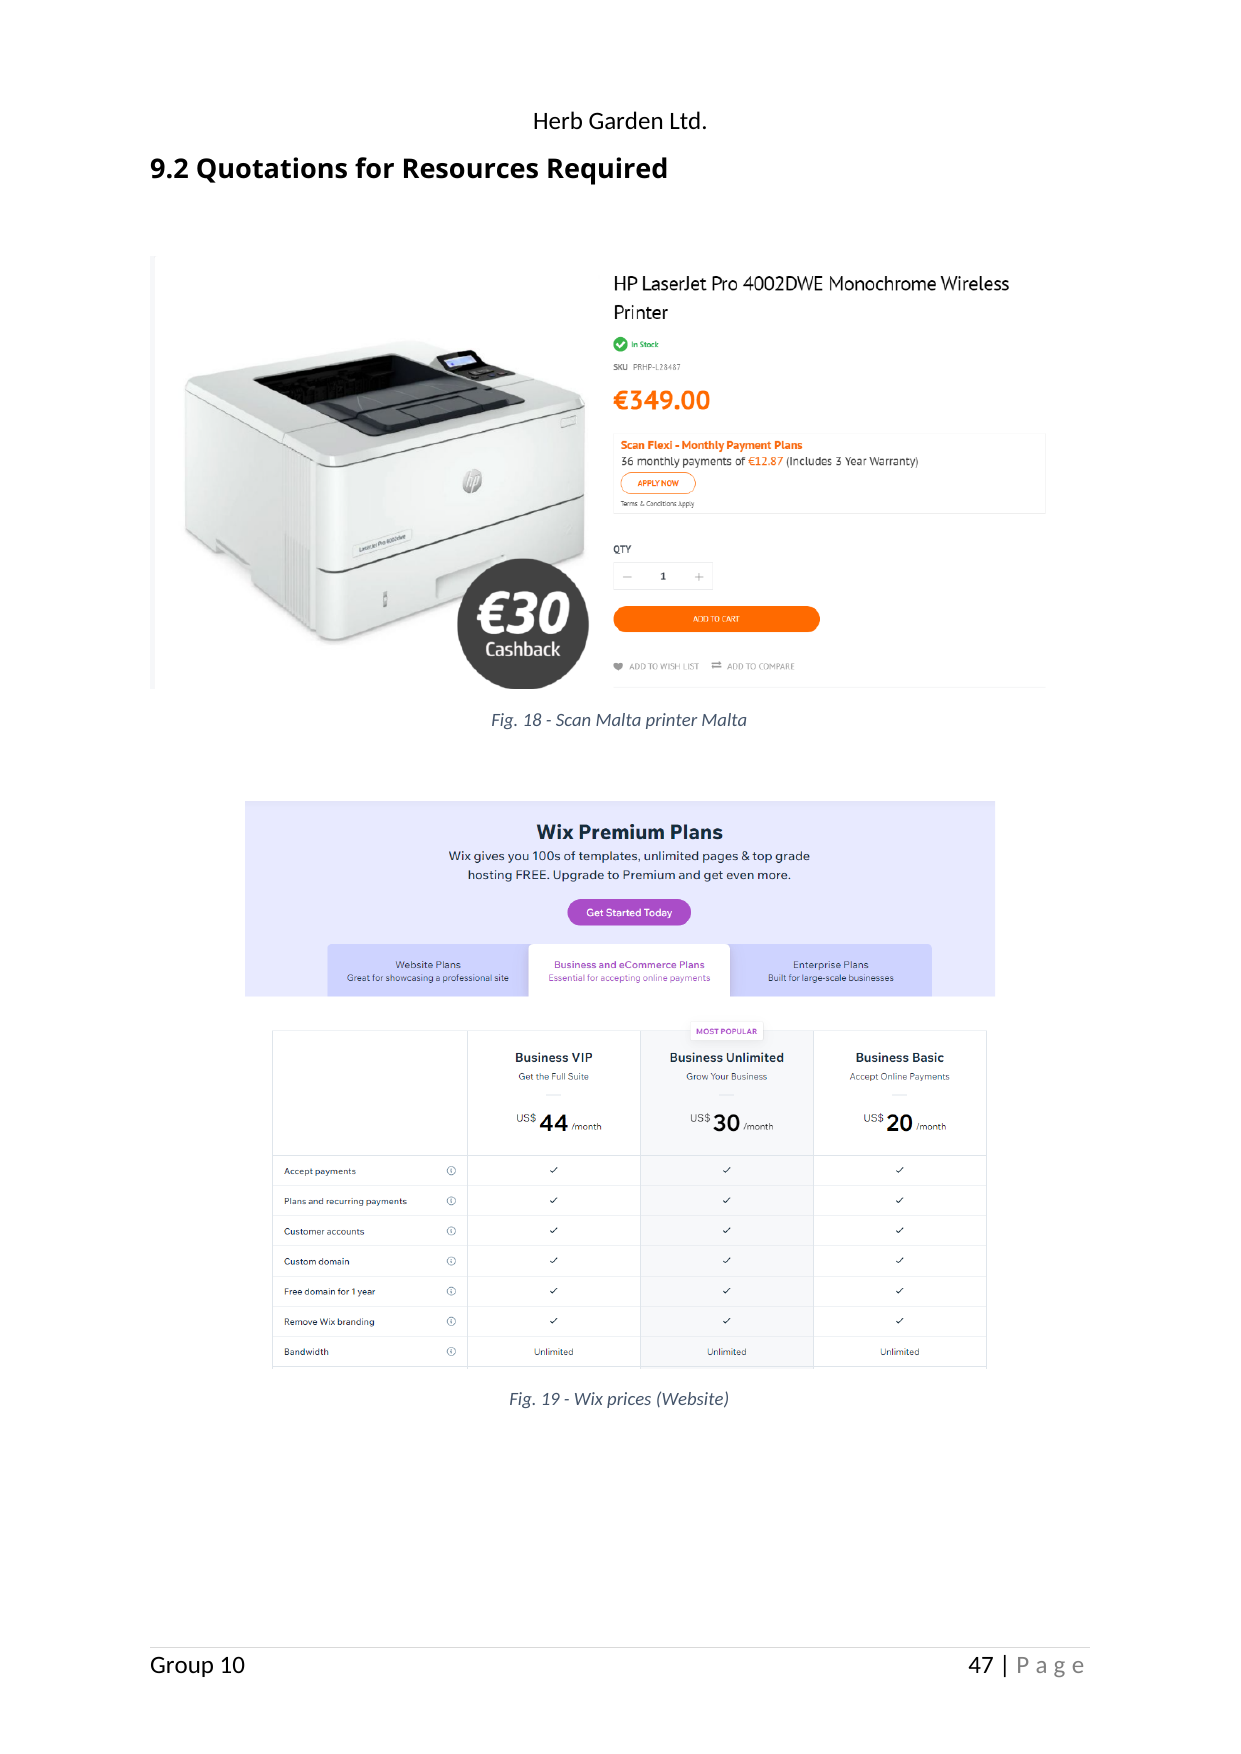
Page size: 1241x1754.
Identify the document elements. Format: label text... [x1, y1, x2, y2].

text Fig. 18 - Scan Malta printer Malta [150, 708, 1090, 731]
text Fig. 19 - Wix prices (Website) [150, 1387, 1090, 1410]
subtitle 9.2 Quotations for Resources Required [150, 150, 1090, 187]
picture [245, 801, 995, 1369]
picture [150, 256, 1058, 689]
